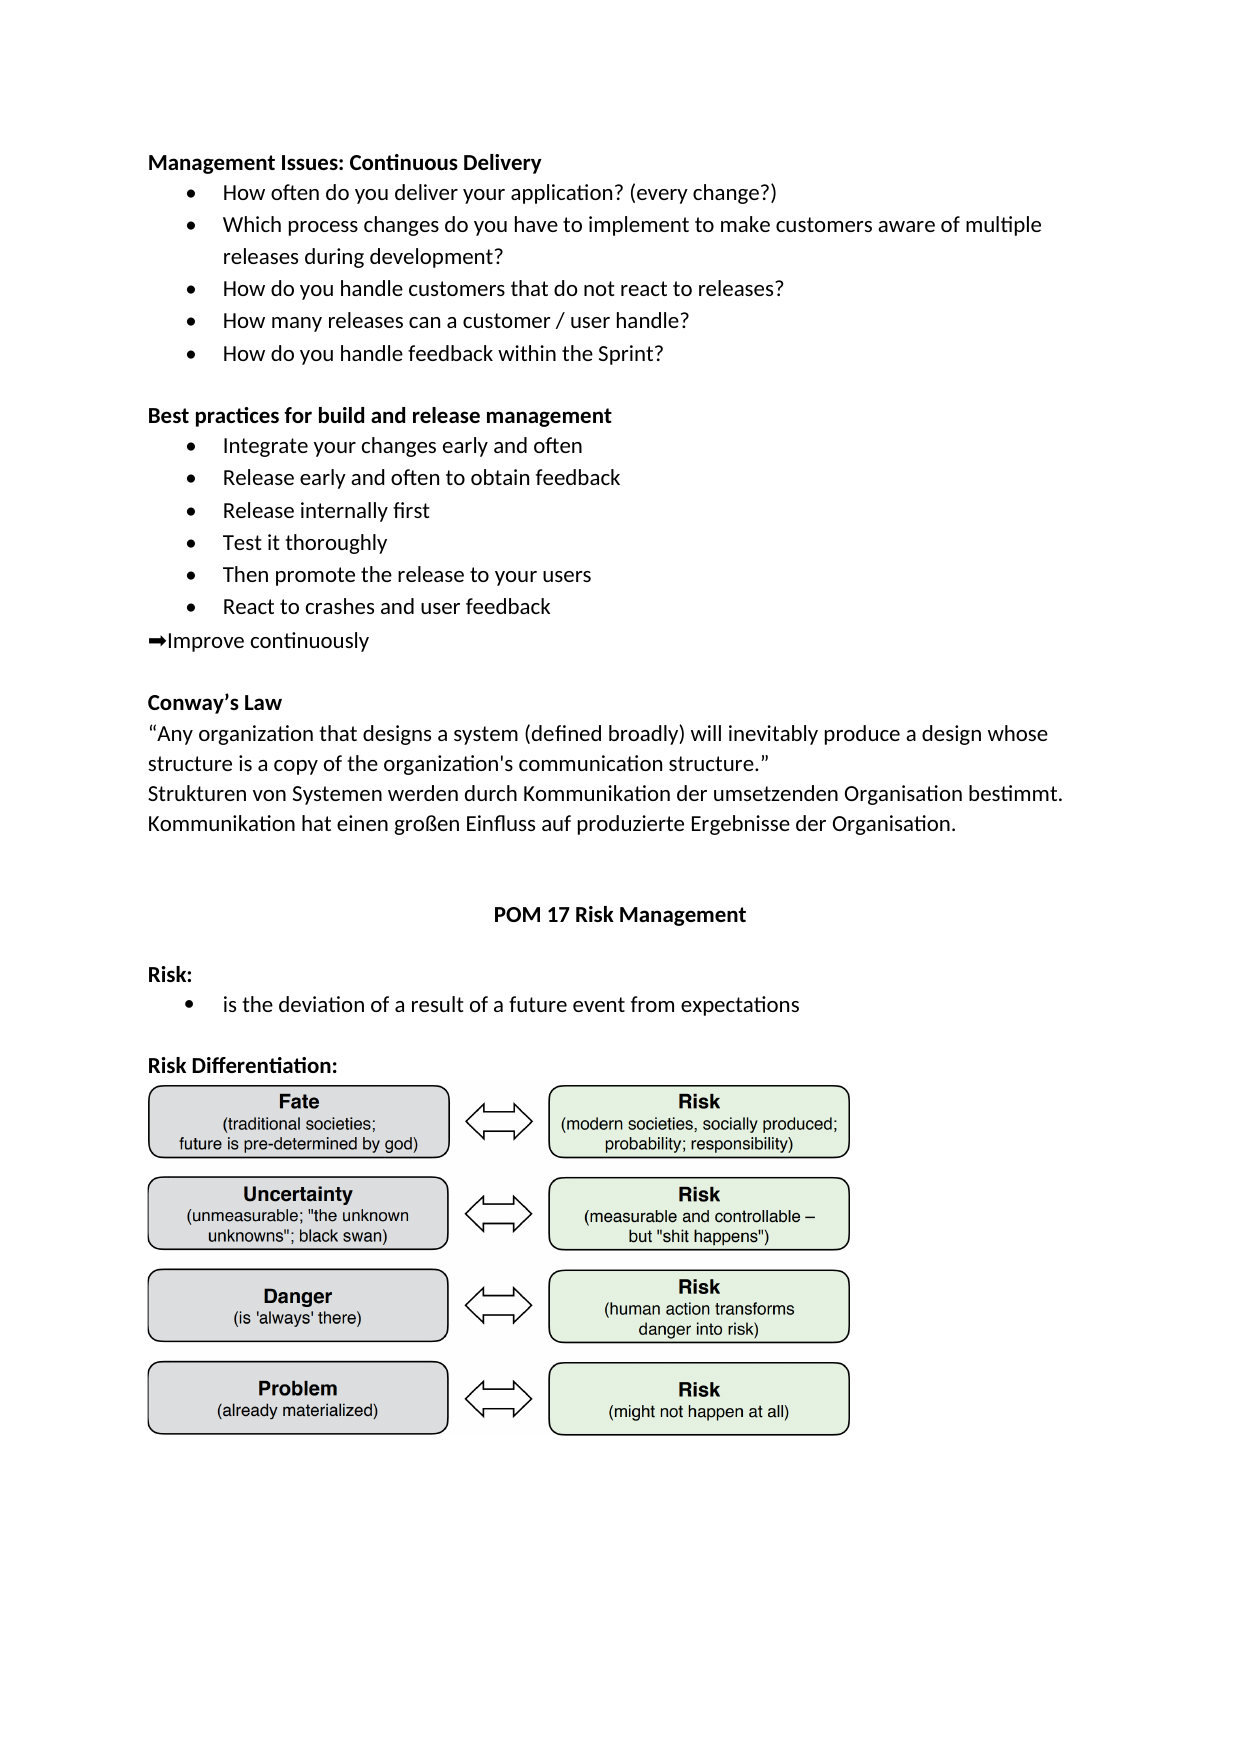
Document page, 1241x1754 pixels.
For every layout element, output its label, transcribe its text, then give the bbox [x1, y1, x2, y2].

list Release early and often to obtain feedback [185, 463, 1093, 492]
picture [147, 1081, 852, 1436]
text Management Issues: Continuous Delivery [148, 148, 1093, 176]
text Risk: [148, 960, 1093, 988]
list How do you handle customers that do not react to releases? [185, 274, 1093, 302]
text Kommunikation hat einen großen Einfluss auf produzierte Ergebnisse der Organisation. [148, 809, 1093, 837]
text ➡Improve continuously [148, 624, 1093, 656]
text Strukturen von Systemen werden durch Kommunikation der umsetzenden Organisation bestimmt. [148, 779, 1093, 807]
list Release internally first [185, 496, 1093, 524]
list How often do you deliver your application? (every change?) [185, 178, 1093, 206]
list React to crashes and user feedback [185, 592, 1093, 620]
list Test it thoroughly [185, 528, 1093, 556]
text Risk Differentiation: [148, 1051, 1093, 1079]
list How many releases can a customer / user handle? [185, 307, 1093, 334]
list Which process changes do you have to implement to make customers aware of multiple releases during development? [185, 210, 1093, 270]
list is the deviation of a result of a future event from expectations [185, 991, 1093, 1018]
text “Any organization that designs a system (defined broadly) will inevitably produce a design whose structure is a copy of the organization's communication structure.” [148, 719, 1093, 777]
text Best practices for build and release management [148, 401, 1093, 429]
list How do you handle feedback within the Sprint? [185, 339, 1093, 367]
list Integrate your changes early and often [185, 431, 1093, 459]
text POM 17 Risk Management [148, 900, 1093, 928]
text Conway’s Law [148, 688, 1093, 716]
list Then promote the release to your users [185, 560, 1093, 588]
